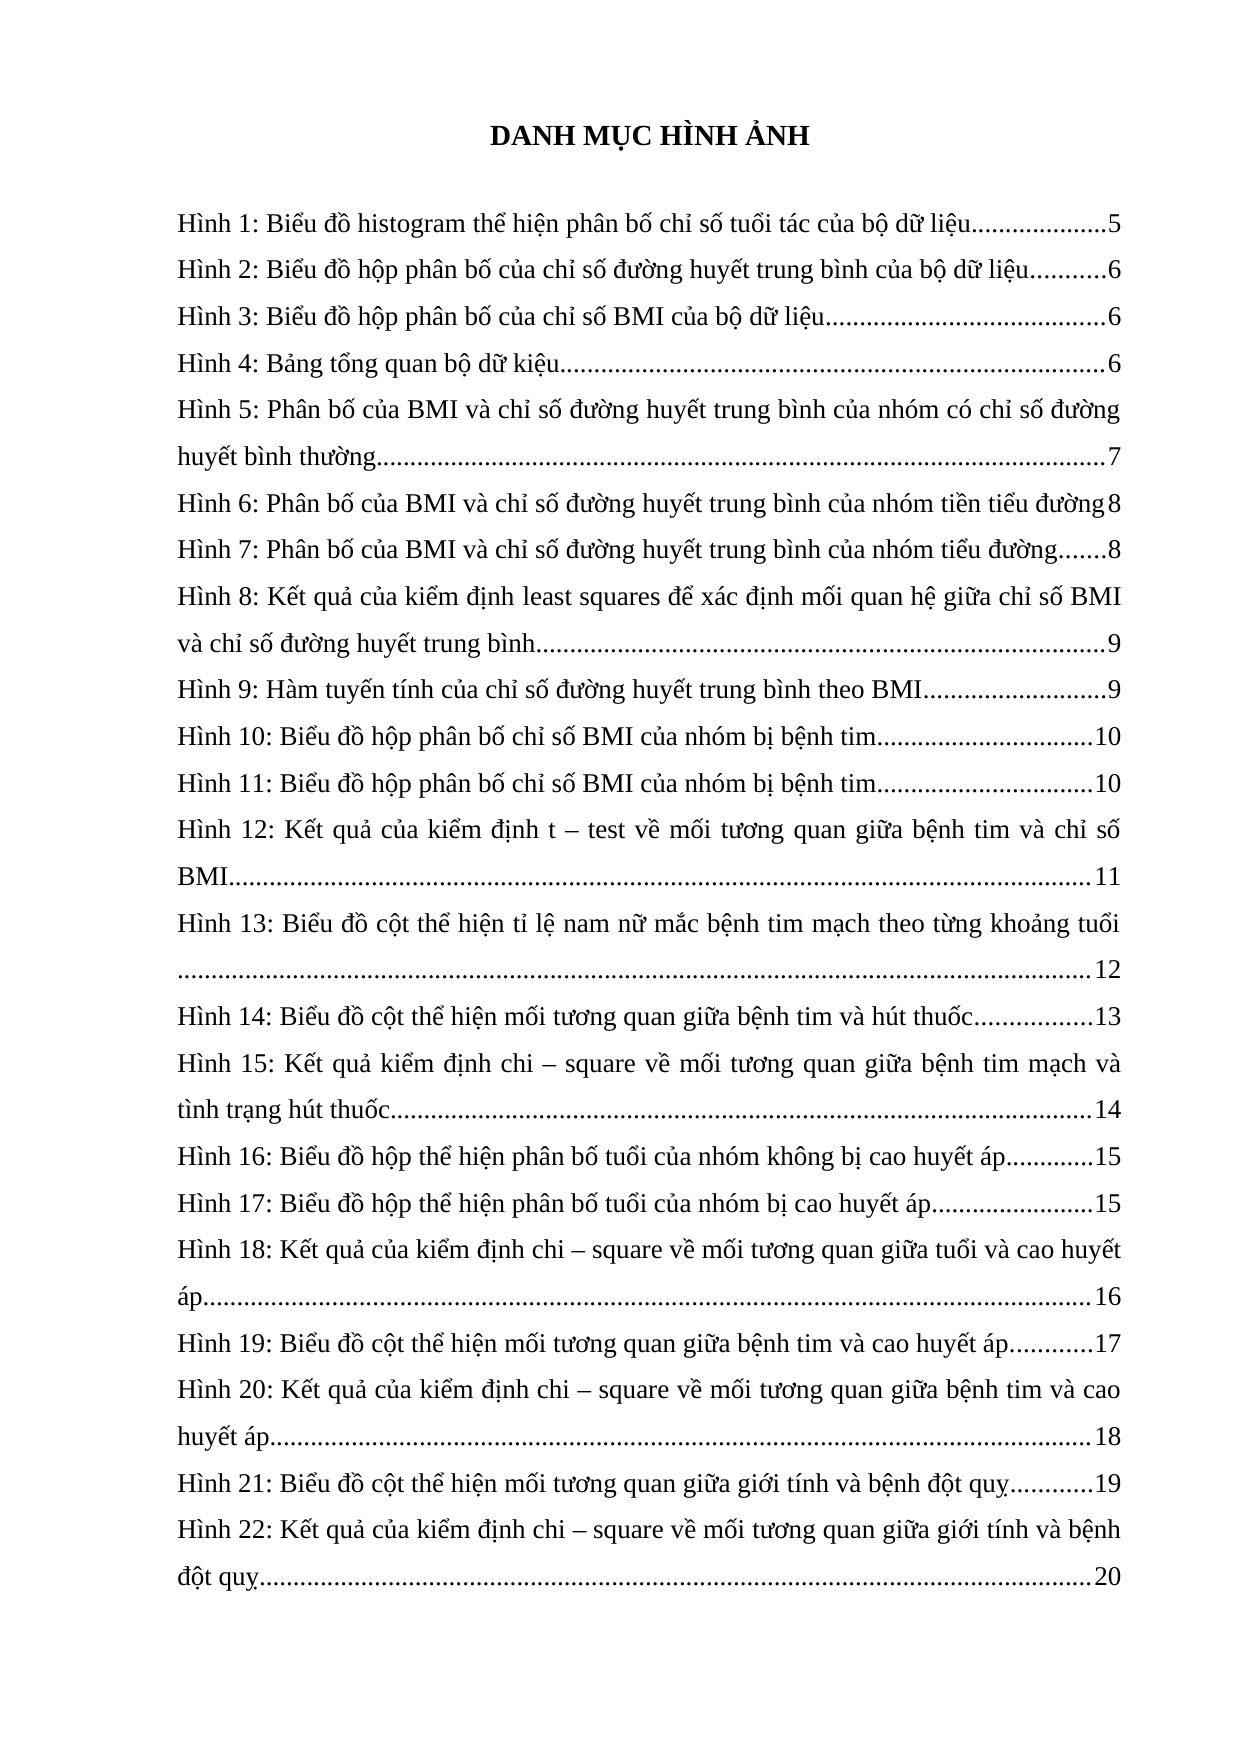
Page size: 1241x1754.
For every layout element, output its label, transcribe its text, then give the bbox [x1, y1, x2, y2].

text Hình 3: Biểu đồ hộp phân bố của chỉ số BMI của bộ dữ liệu 6 [177, 300, 1122, 331]
text Hình 12: Kết quả của kiểm định t – test về mối tương quan giữa bệnh tim và chỉ số BMI 11 [177, 813, 1122, 891]
text Hình 21: Biểu đồ cột thể hiện mối tương quan giữa giới tính và bệnh đột quỵ 19 [177, 1467, 1122, 1498]
text Hình 2: Biểu đồ hộp phân bố của chỉ số đường huyết trung bình của bộ dữ liệu 6 [177, 253, 1122, 285]
text Hình 5: Phân bố của BMI và chỉ số đường huyết trung bình của nhóm có chỉ số đường huyết bình thường 7 [177, 393, 1122, 471]
text Hình 16: Biểu đồ hộp thể hiện phân bố tuổi của nhóm không bị cao huyết áp 15 [177, 1140, 1122, 1171]
text DANH MỤC HÌNH ẢNH [177, 118, 1122, 152]
text Hình 8: Kết quả của kiểm định least squares để xác định mối quan hệ giữa chỉ số BMI và chỉ số đường huyết trung bình 9 [177, 580, 1122, 658]
text Hình 13: Biểu đồ cột thể hiện tỉ lệ nam nữ mắc bệnh tim mạch theo từng khoảng tuổi 12 [177, 907, 1122, 985]
text Hình 1: Biểu đồ histogram thể hiện phân bố chỉ số tuổi tác của bộ dữ liệu 5 [177, 207, 1122, 238]
text Hình 4: Bảng tổng quan bộ dữ kiệu 6 [177, 347, 1122, 378]
text Hình 7: Phân bố của BMI và chỉ số đường huyết trung bình của nhóm tiểu đường 8 [177, 533, 1122, 565]
text Hình 17: Biểu đồ hộp thể hiện phân bố tuổi của nhóm bị cao huyết áp 15 [177, 1187, 1122, 1218]
text Hình 10: Biểu đồ hộp phân bố chỉ số BMI của nhóm bị bệnh tim 10 [177, 720, 1122, 751]
text Hình 18: Kết quả của kiểm định chi – square về mối tương quan giữa tuổi và cao huyết áp 16 [177, 1233, 1122, 1311]
text Hình 15: Kết quả kiểm định chi – square về mối tương quan giữa bệnh tim mạch và tình trạng hút thuốc 14 [177, 1047, 1122, 1125]
text Hình 20: Kết quả của kiểm định chi – square về mối tương quan giữa bệnh tim và cao huyết áp 18 [177, 1373, 1122, 1451]
text Hình 14: Biểu đồ cột thể hiện mối tương quan giữa bệnh tim và hút thuốc 13 [177, 1000, 1122, 1031]
text Hình 6: Phân bố của BMI và chỉ số đường huyết trung bình của nhóm tiền tiểu đường 8 [177, 487, 1122, 518]
text Hình 19: Biểu đồ cột thể hiện mối tương quan giữa bệnh tim và cao huyết áp 17 [177, 1327, 1122, 1358]
text Hình 22: Kết quả của kiểm định chi – square về mối tương quan giữa giới tính và bệnh đột quỵ 20 [177, 1513, 1122, 1591]
text Hình 9: Hàm tuyến tính của chỉ số đường huyết trung bình theo BMI 9 [177, 673, 1122, 705]
text Hình 11: Biểu đồ hộp phân bố chỉ số BMI của nhóm bị bệnh tim 10 [177, 767, 1122, 798]
